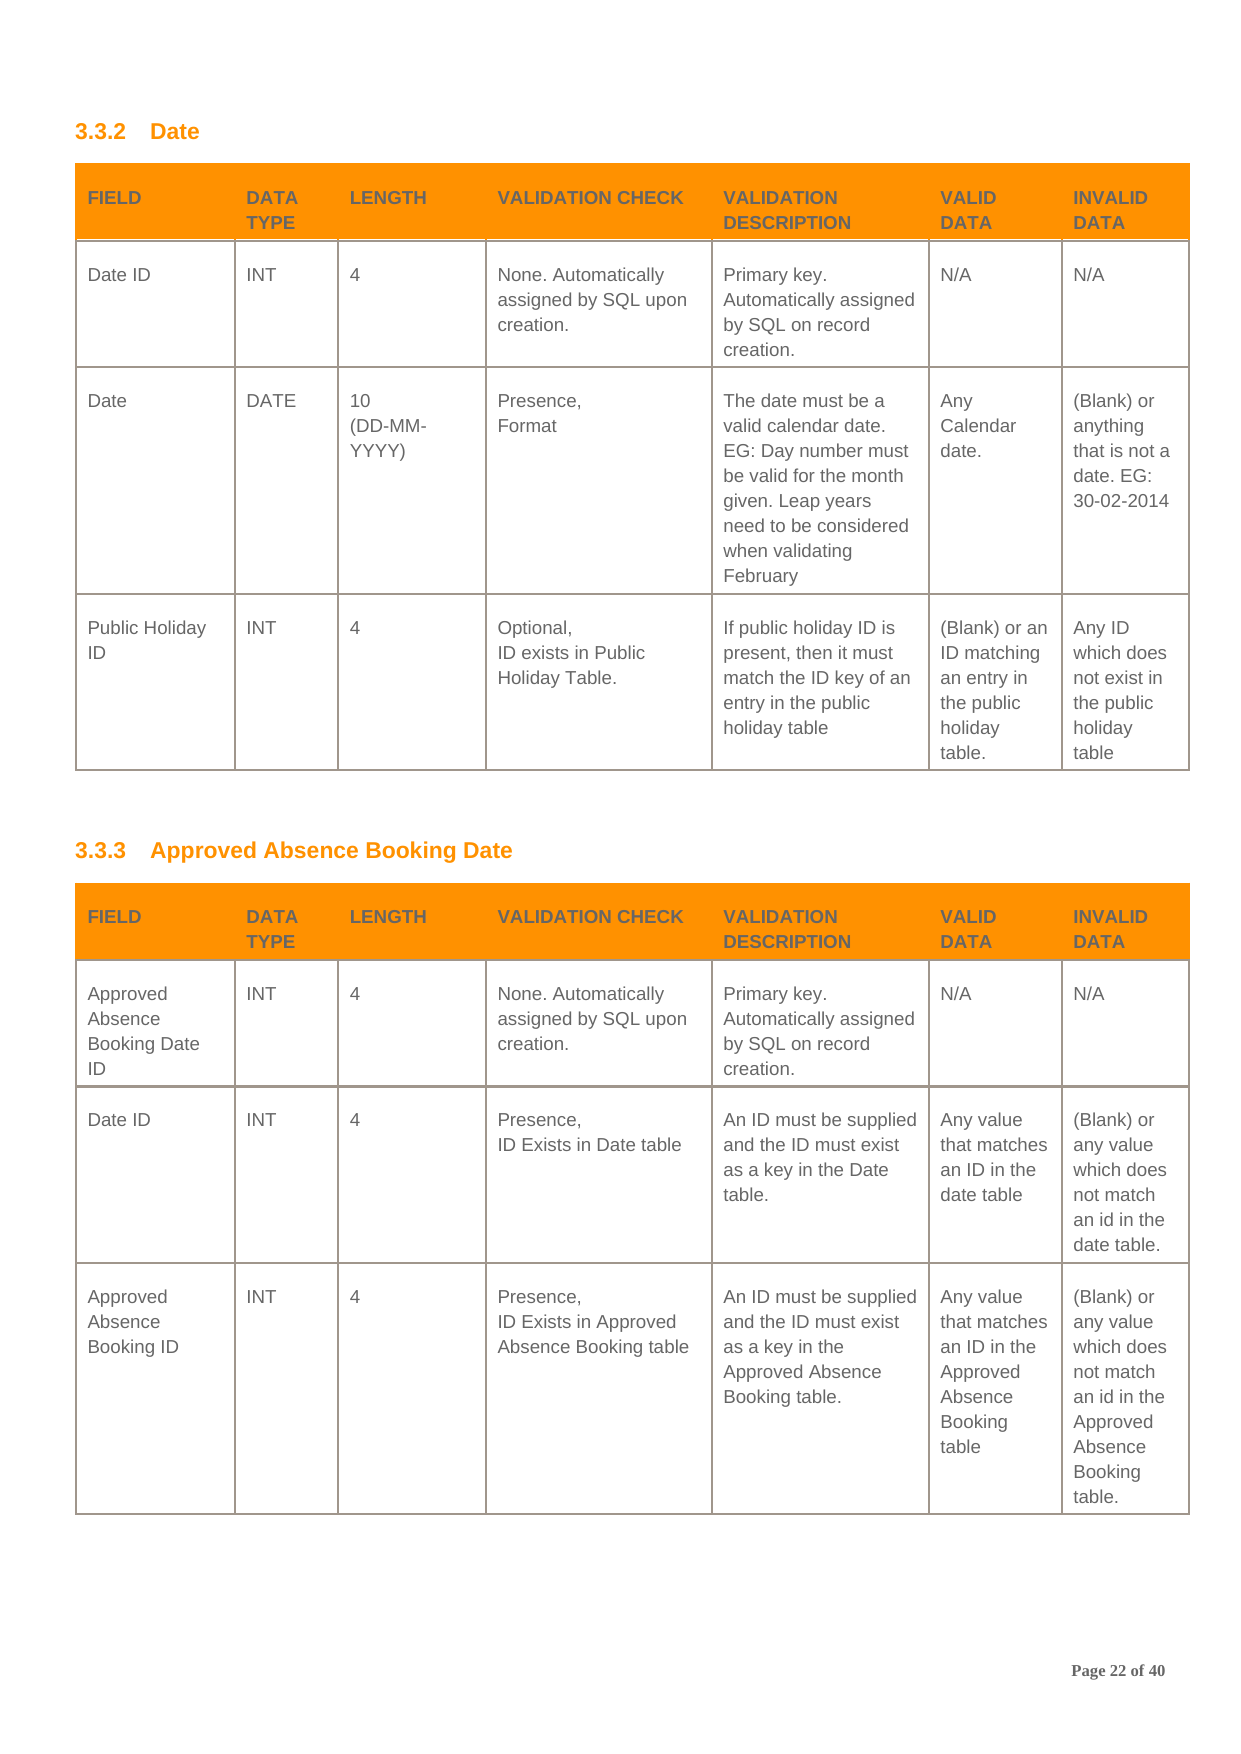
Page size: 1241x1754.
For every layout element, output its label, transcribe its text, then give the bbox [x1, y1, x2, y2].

table_header Field [77, 165, 234, 239]
table_header validation check [487, 885, 711, 959]
table_cell If public holiday ID is present, then it must match the ID key of an entry in the public holiday table [713, 595, 928, 769]
table_cell Any Calendar date. [930, 368, 1061, 592]
table_header invalid data [1063, 885, 1188, 959]
table_header valid data [930, 165, 1061, 239]
table_cell Primary key. Automatically assigned by SQL on record creation. [713, 242, 928, 366]
table_header valid data [930, 885, 1061, 959]
table_cell (Blank) or an ID matching an entry in the public holiday table. [930, 595, 1061, 769]
table_cell Presence, Format [487, 368, 711, 592]
table_header length [339, 885, 485, 959]
table_cell (Blank) or any value which does not match an id in the Approved Absence Booking table. [1063, 1264, 1188, 1513]
table_cell 10 (DD-MM-YYYY) [339, 368, 485, 592]
table_cell (Blank) or any value which does not match an id in the date table. [1063, 1088, 1188, 1262]
table_cell N/A [930, 242, 1061, 366]
table_header Data type [236, 165, 337, 239]
table_cell Primary key. Automatically assigned by SQL on record creation. [713, 961, 928, 1085]
table_header length [339, 165, 485, 239]
table_cell N/A [1063, 242, 1188, 366]
table_cell 4 [339, 961, 485, 1085]
table_header validation description [713, 885, 928, 959]
table_header validation check [487, 165, 711, 239]
table_cell 4 [339, 1264, 485, 1513]
table_cell INT [236, 242, 337, 366]
subtitle Date [75, 118, 1165, 144]
table_cell None. Automatically assigned by SQL upon creation. [487, 242, 711, 366]
table_cell Approved Absence Booking ID [77, 1264, 234, 1513]
table_cell Presence, ID Exists in Date table [487, 1088, 711, 1262]
table_cell INT [236, 1264, 337, 1513]
table_cell Any value that matches an ID in the Approved Absence Booking table [930, 1264, 1061, 1513]
table_header invalid data [1063, 165, 1188, 239]
table_cell DATE [236, 368, 337, 592]
table_header validation description [713, 165, 928, 239]
table_cell Optional, ID exists in Public Holiday Table. [487, 595, 711, 769]
table_cell INT [236, 1088, 337, 1262]
table_cell An ID must be supplied and the ID must exist as a key in the Date table. [713, 1088, 928, 1262]
table_cell (Blank) or anything that is not a date. EG: 30-02-2014 [1063, 368, 1188, 592]
table_cell 4 [339, 1088, 485, 1262]
table_cell An ID must be supplied and the ID must exist as a key in the Approved Absence Booking table. [713, 1264, 928, 1513]
table_header Data type [236, 885, 337, 959]
table_cell Any value that matches an ID in the date table [930, 1088, 1061, 1262]
table_cell INT [236, 595, 337, 769]
table_cell None. Automatically assigned by SQL upon creation. [487, 961, 711, 1085]
subtitle Approved Absence Booking Date [75, 837, 1165, 864]
table_cell Public Holiday ID [77, 595, 234, 769]
table_cell 4 [339, 242, 485, 366]
table_cell Date ID [77, 1088, 234, 1262]
table_cell Date ID [77, 242, 234, 366]
table_cell The date must be a valid calendar date. EG: Day number must be valid for the month given. Leap years need to be considered when validating February [713, 368, 928, 592]
table_cell N/A [1063, 961, 1188, 1085]
table_cell Date [77, 368, 234, 592]
table_cell 4 [339, 595, 485, 769]
table_cell Any ID which does not exist in the public holiday table [1063, 595, 1188, 769]
table_header Field [77, 885, 234, 959]
table_cell Presence, ID Exists in Approved Absence Booking table [487, 1264, 711, 1513]
table_cell N/A [930, 961, 1061, 1085]
table_cell Approved Absence Booking Date ID [77, 961, 234, 1085]
table_cell INT [236, 961, 337, 1085]
